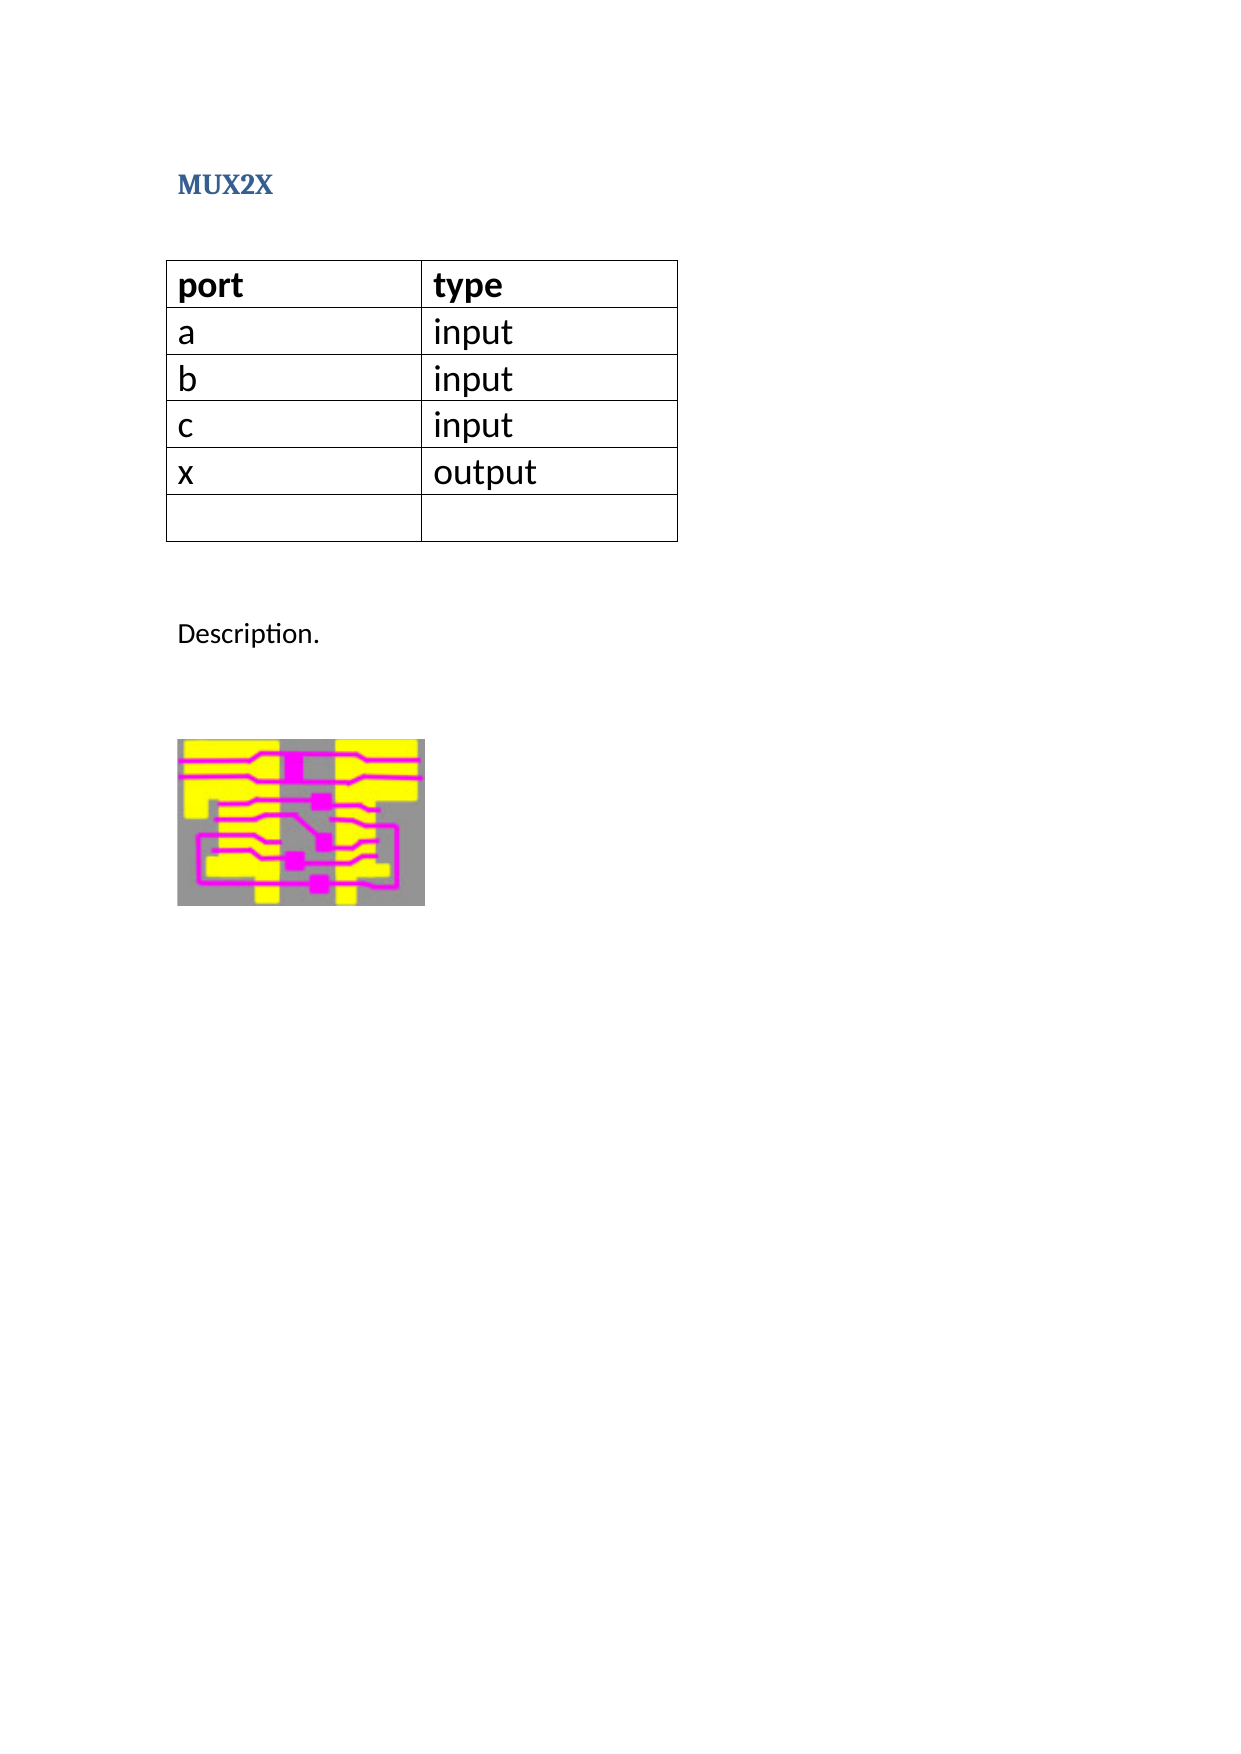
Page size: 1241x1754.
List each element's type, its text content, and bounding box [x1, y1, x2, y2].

table_cell [422, 495, 677, 541]
table_header port [167, 261, 421, 307]
table_cell c [167, 401, 421, 447]
text Description. [177, 616, 1152, 651]
table_cell b [167, 355, 421, 400]
table_header type [422, 261, 677, 307]
table_cell input [422, 401, 677, 447]
table_cell [167, 495, 421, 541]
table_cell a [167, 308, 421, 353]
table_cell input [422, 308, 677, 353]
table_cell output [422, 448, 677, 494]
picture [177, 739, 425, 906]
table_cell x [167, 448, 421, 494]
subtitle MUX2X [177, 168, 1152, 202]
table_cell input [422, 355, 677, 400]
